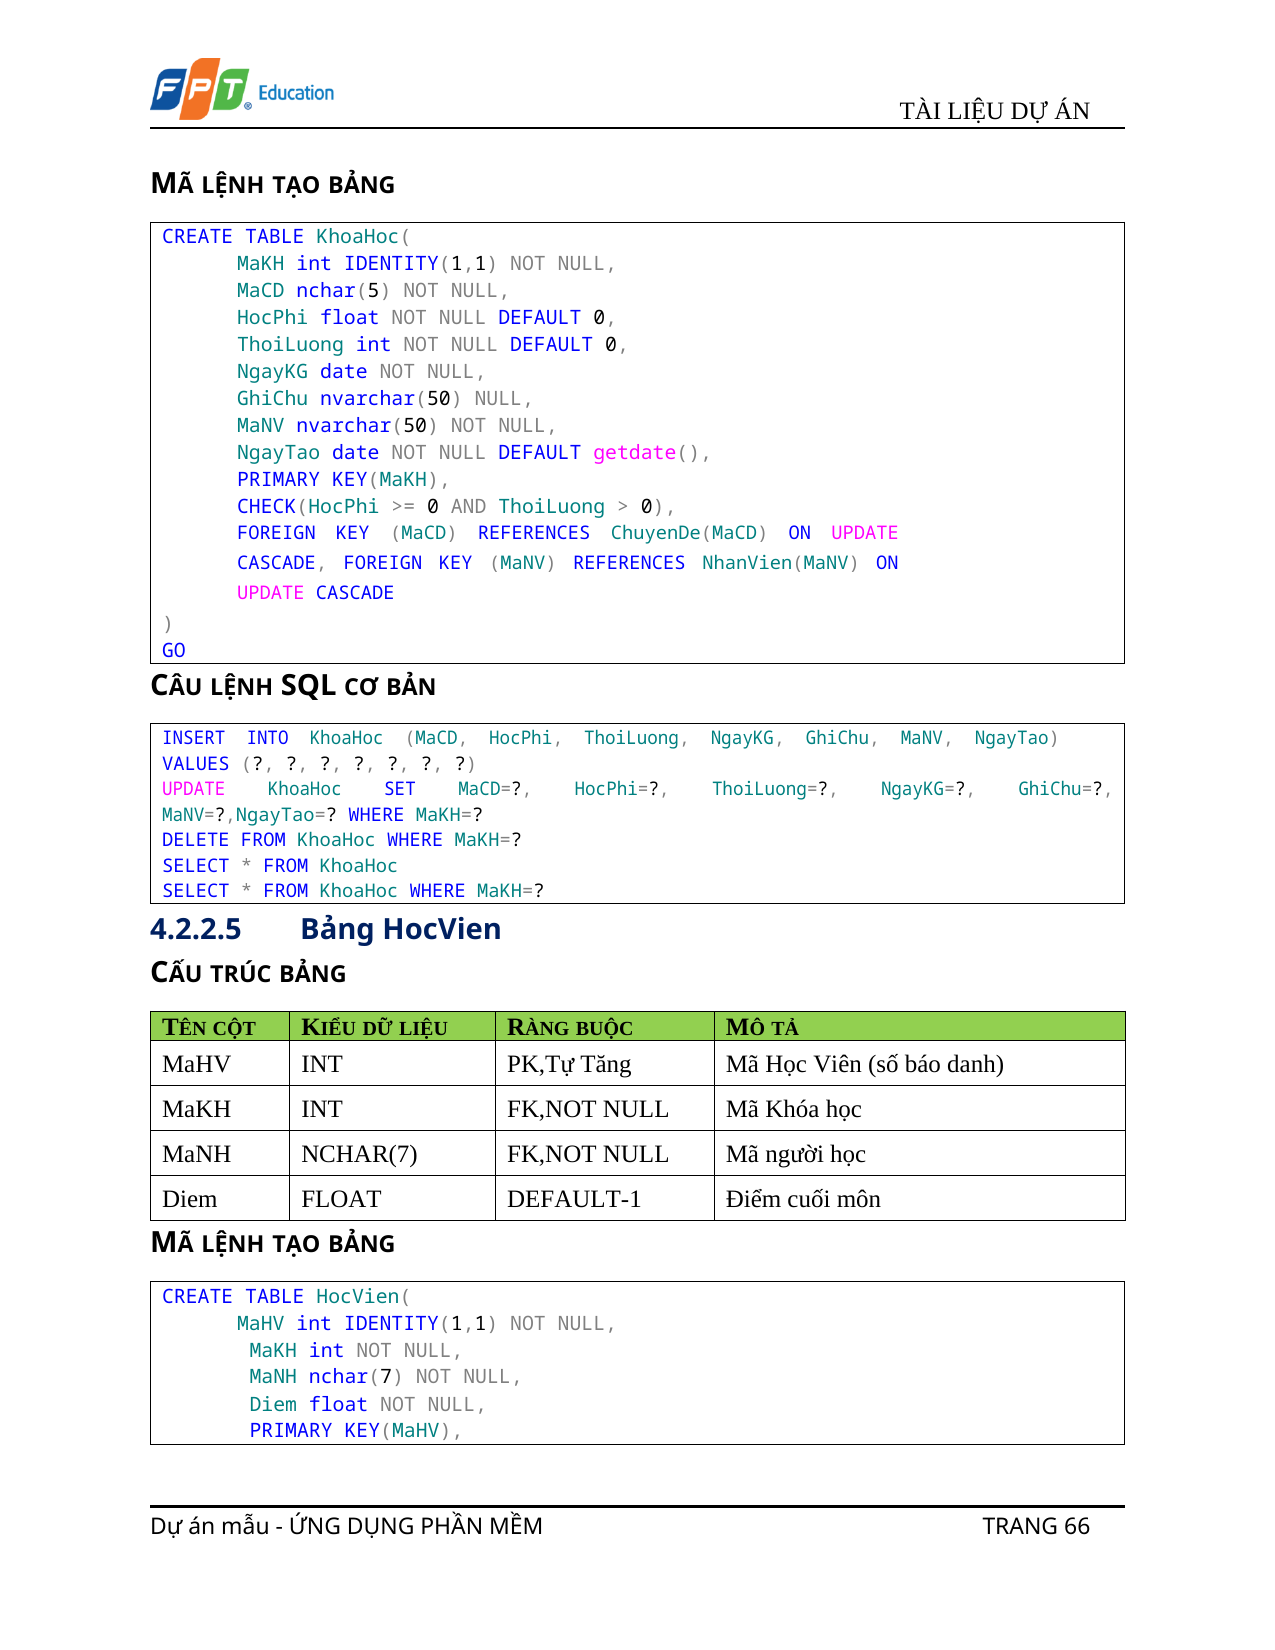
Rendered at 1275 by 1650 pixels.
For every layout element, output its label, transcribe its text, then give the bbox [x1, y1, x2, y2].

text Cấu trúc bảng [150, 951, 1125, 991]
text Câu lệnh SQL cơ bản [150, 664, 1125, 703]
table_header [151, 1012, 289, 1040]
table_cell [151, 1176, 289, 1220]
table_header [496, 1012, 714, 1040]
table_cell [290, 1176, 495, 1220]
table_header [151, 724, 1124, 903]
text Mã lệnh tạo bảng [150, 1221, 1125, 1261]
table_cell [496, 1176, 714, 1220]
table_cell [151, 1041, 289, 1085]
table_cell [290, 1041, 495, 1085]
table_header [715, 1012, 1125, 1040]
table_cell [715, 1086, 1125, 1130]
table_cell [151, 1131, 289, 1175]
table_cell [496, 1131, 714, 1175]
picture [150, 58, 336, 120]
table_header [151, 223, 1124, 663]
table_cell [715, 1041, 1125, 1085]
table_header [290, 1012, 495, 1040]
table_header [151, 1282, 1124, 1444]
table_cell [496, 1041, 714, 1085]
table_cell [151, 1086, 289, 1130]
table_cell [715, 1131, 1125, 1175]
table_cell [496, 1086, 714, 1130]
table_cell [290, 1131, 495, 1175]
text Mã lệnh tạo bảng [150, 162, 1125, 202]
subtitle Bảng HocVien [150, 908, 1125, 948]
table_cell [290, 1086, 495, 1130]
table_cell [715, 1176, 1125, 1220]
